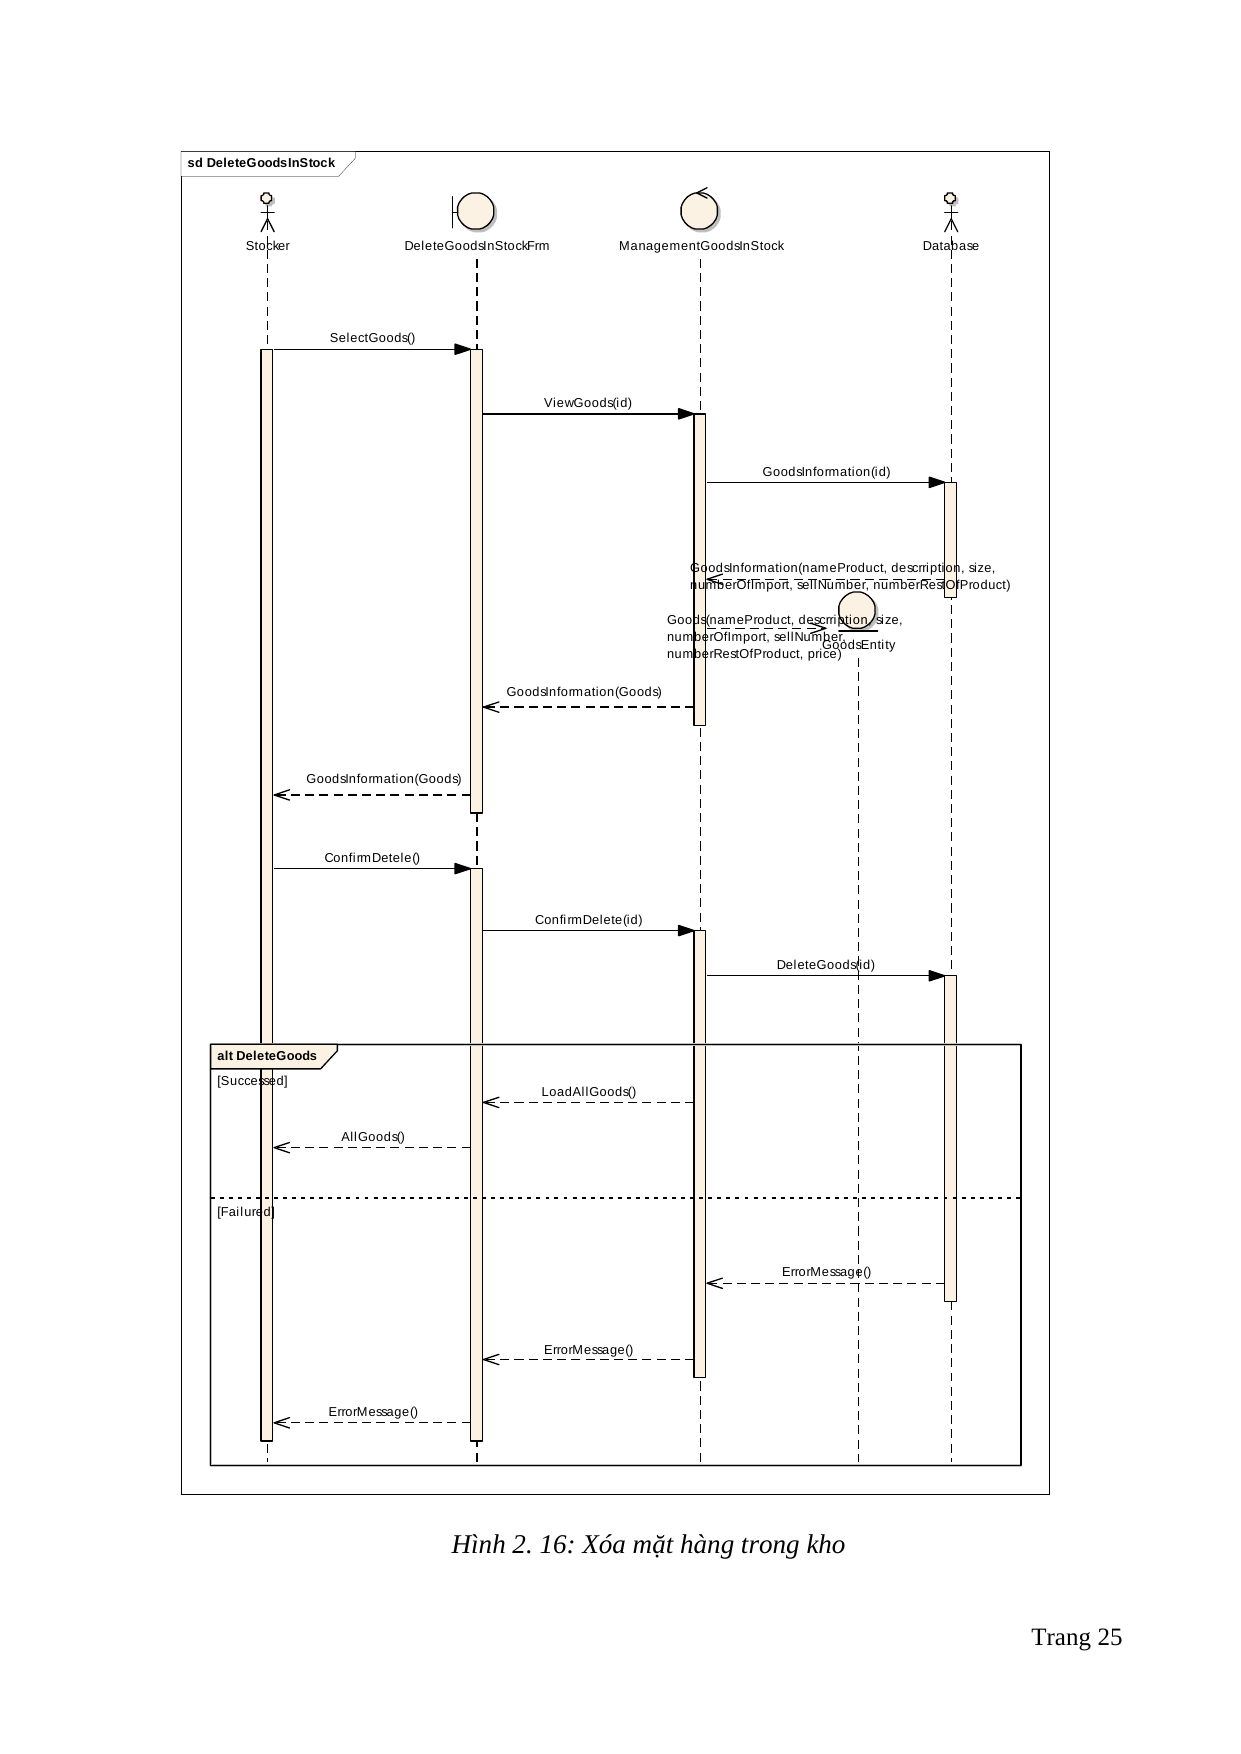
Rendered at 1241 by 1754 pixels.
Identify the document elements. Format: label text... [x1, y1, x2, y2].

text Hình 2. 16: Xóa mặt hàng trong kho [177, 1528, 1122, 1559]
